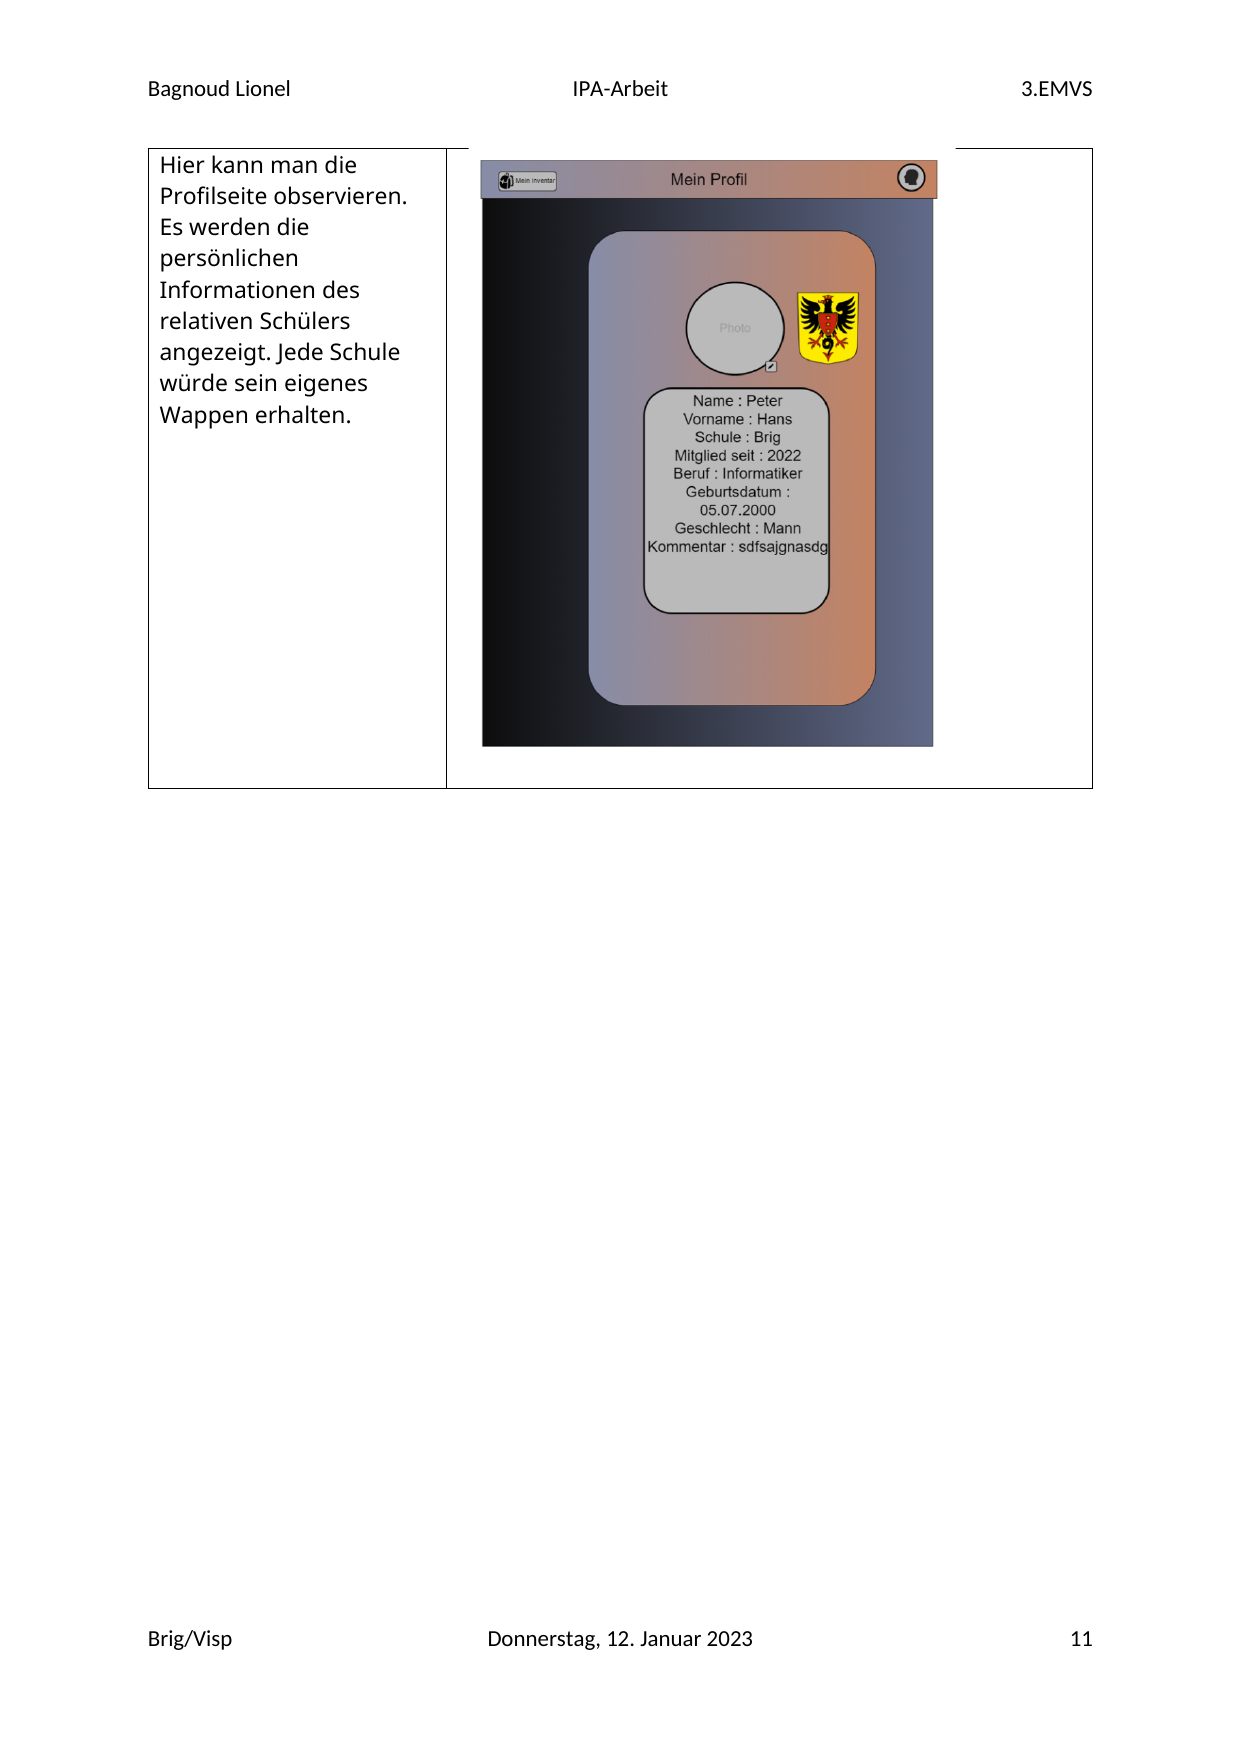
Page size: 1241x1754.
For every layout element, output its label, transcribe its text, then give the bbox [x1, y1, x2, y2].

table_cell [447, 149, 1092, 787]
picture [468, 148, 956, 757]
table_cell Hier kann man die Profilseite observieren. Es werden die persönlichen Informationen des relativen Schülers angezeigt. Jede Schule würde sein eigenes Wappen erhalten. [149, 149, 446, 787]
